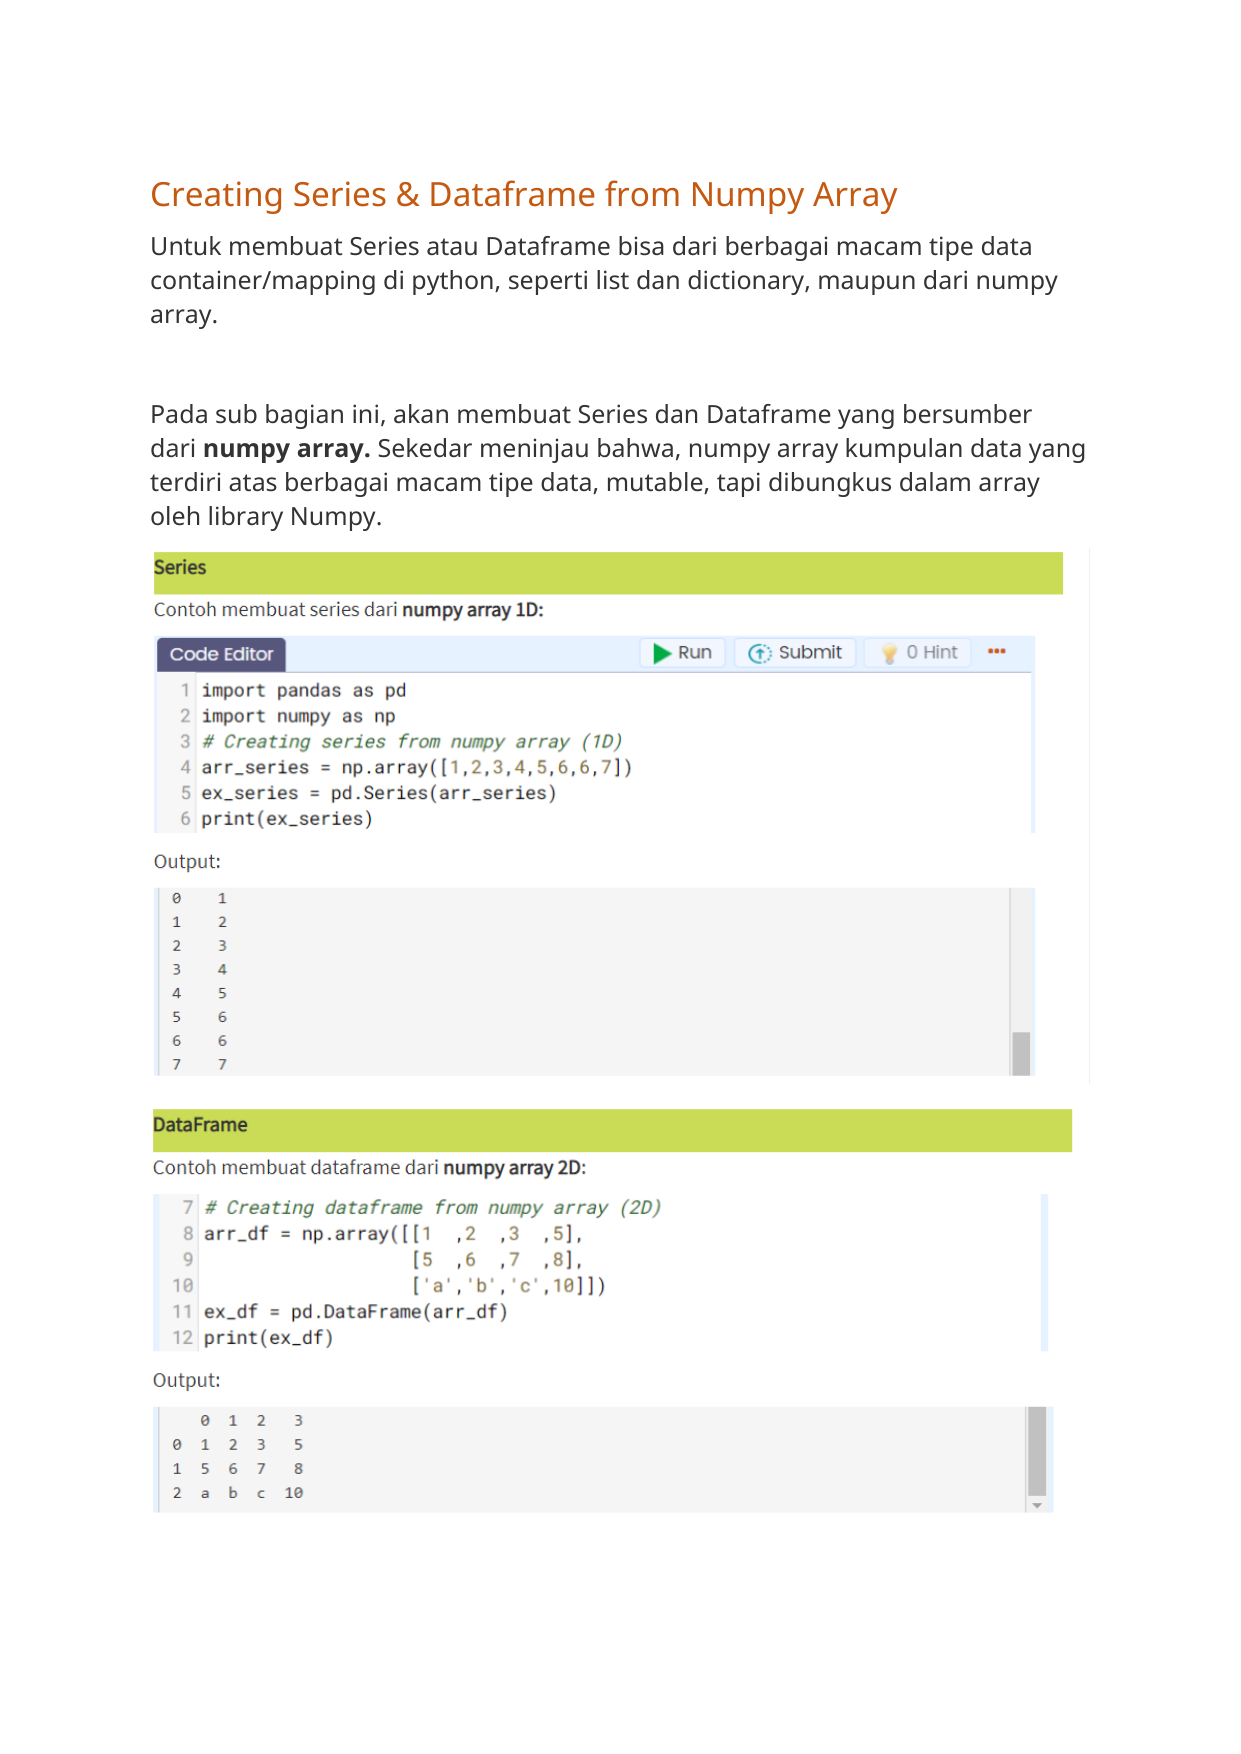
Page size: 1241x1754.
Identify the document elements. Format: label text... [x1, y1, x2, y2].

picture [150, 1105, 1091, 1521]
text Untuk membuat Series atau Dataframe bisa dari berbagai macam tipe data container/mapping di python, seperti list dan dictionary, maupun dari numpy array. [150, 229, 1090, 331]
text Pada sub bagian ini, akan membuat Series dan Dataframe yang bersumber dari numpy array. Sekedar meninjau bahwa, numpy array kumpulan data yang terdiri atas berbagai macam tipe data, mutable, tapi dibungkus dalam array oleh library Numpy. [150, 396, 1090, 532]
subtitle Creating Series & Dataframe from Numpy Array [150, 171, 1090, 216]
picture [150, 548, 1091, 1084]
